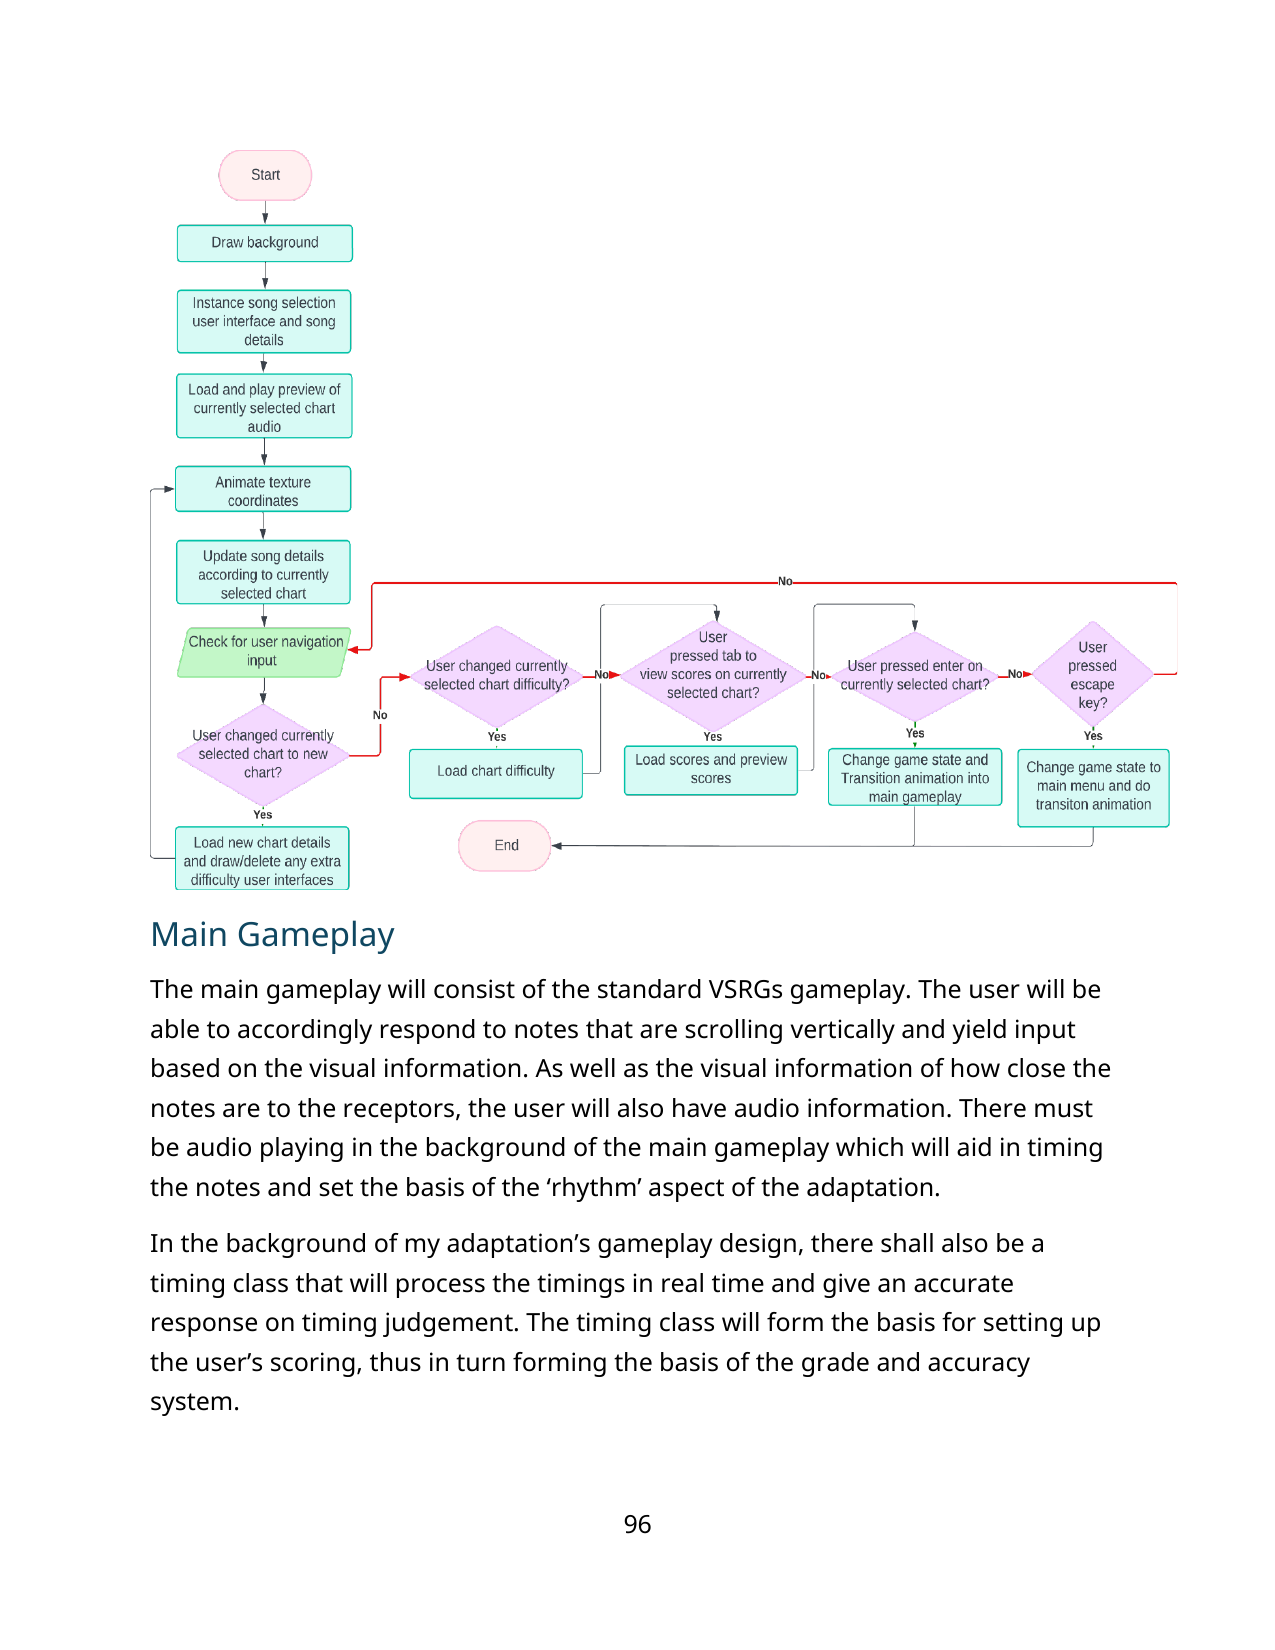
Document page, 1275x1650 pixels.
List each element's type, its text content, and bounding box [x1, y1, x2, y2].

text The main gameplay will consist of the standard VSRGs gameplay. The user will be able to accordingly respond to notes that are scrolling vertically and yield input based on the visual information. As well as the visual information of how close the notes are to the receptors, the user will also have audio information. There must be audio playing in the background of the main gameplay which will aid in timing the notes and set the basis of the ‘rhythm’ aspect of the adaptation. [150, 972, 1125, 1204]
text In the background of my adaptation’s gameplay design, there shall also be a timing class that will process the timings in real time and give an accurate response on timing judgement. The timing class will form the basis for setting up the user’s scoring, thus in turn forming the basis of the grade and accuracy system. [150, 1226, 1125, 1418]
subtitle Main Gameplay [150, 911, 1125, 957]
picture [150, 150, 1178, 890]
